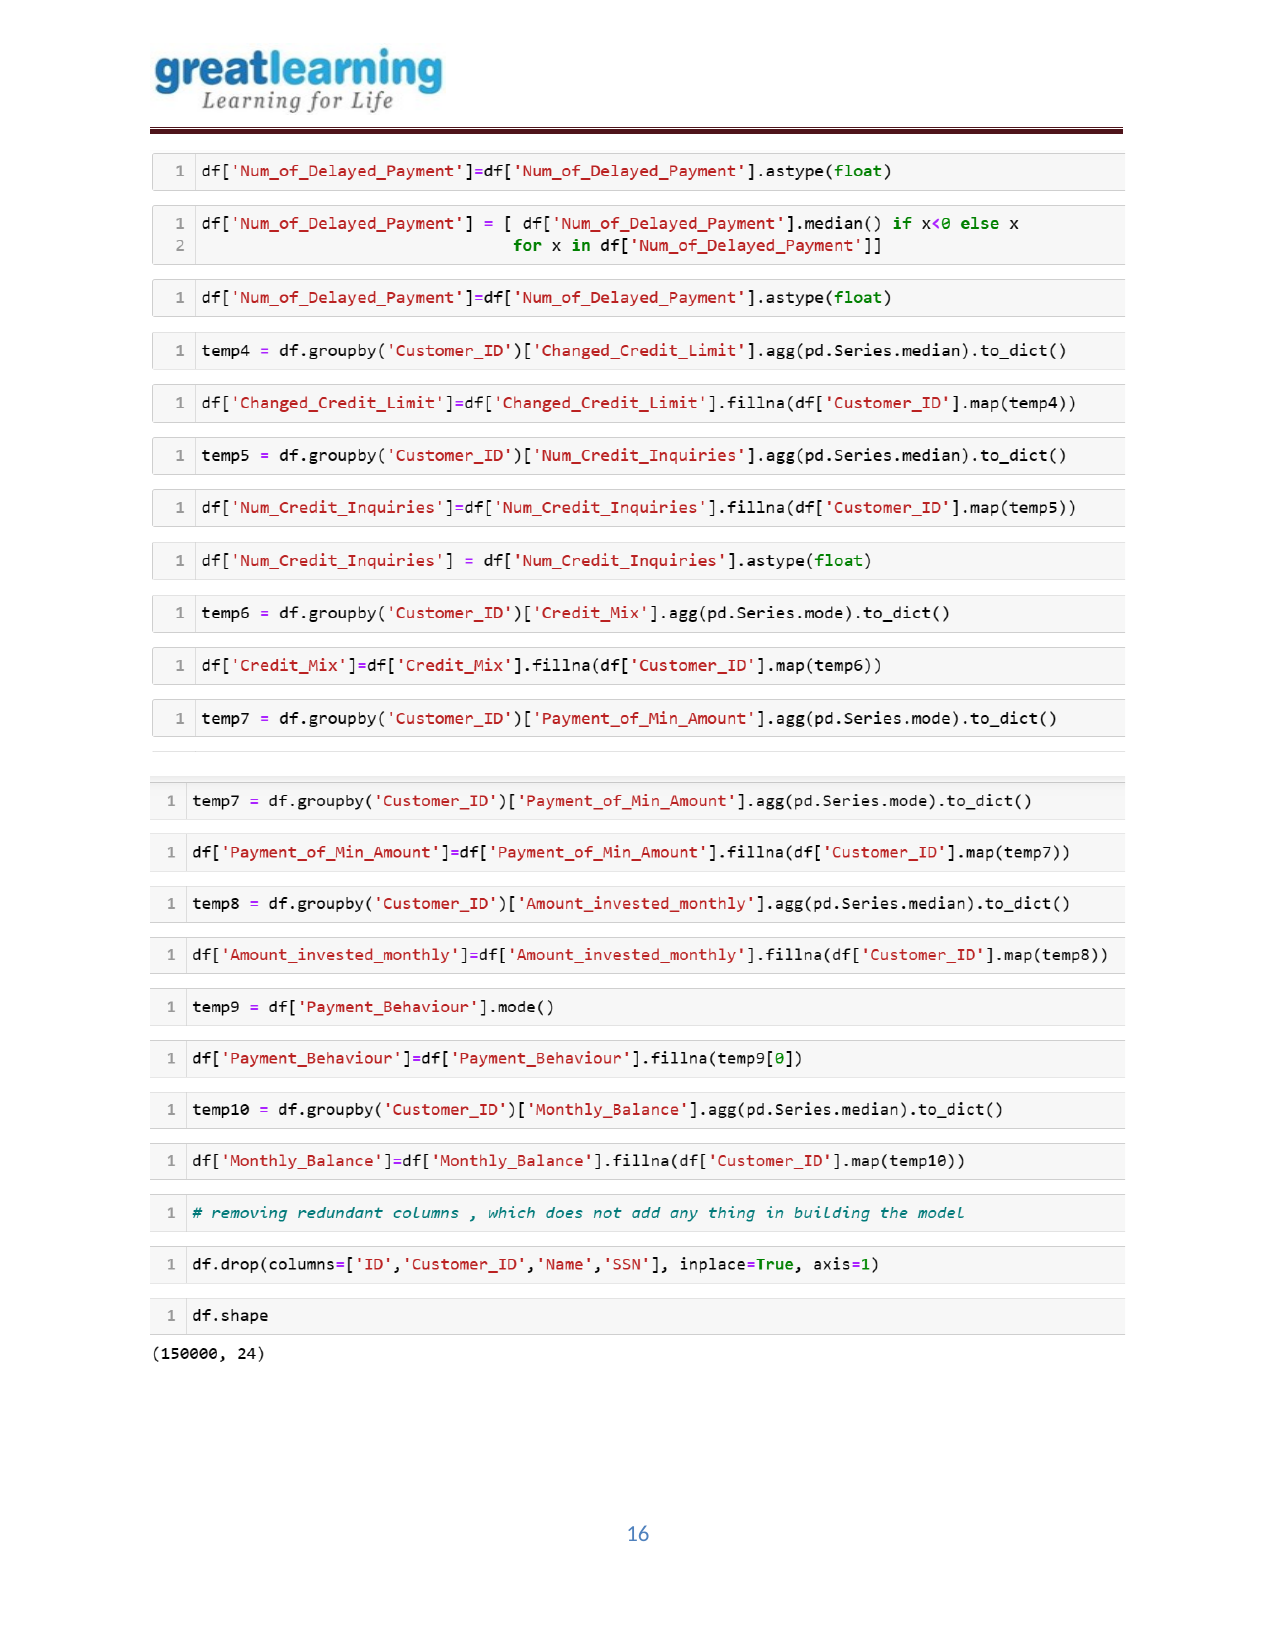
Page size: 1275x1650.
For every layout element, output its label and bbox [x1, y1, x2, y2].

picture [150, 150, 1125, 752]
picture [150, 776, 1125, 1375]
picture [150, 43, 446, 115]
